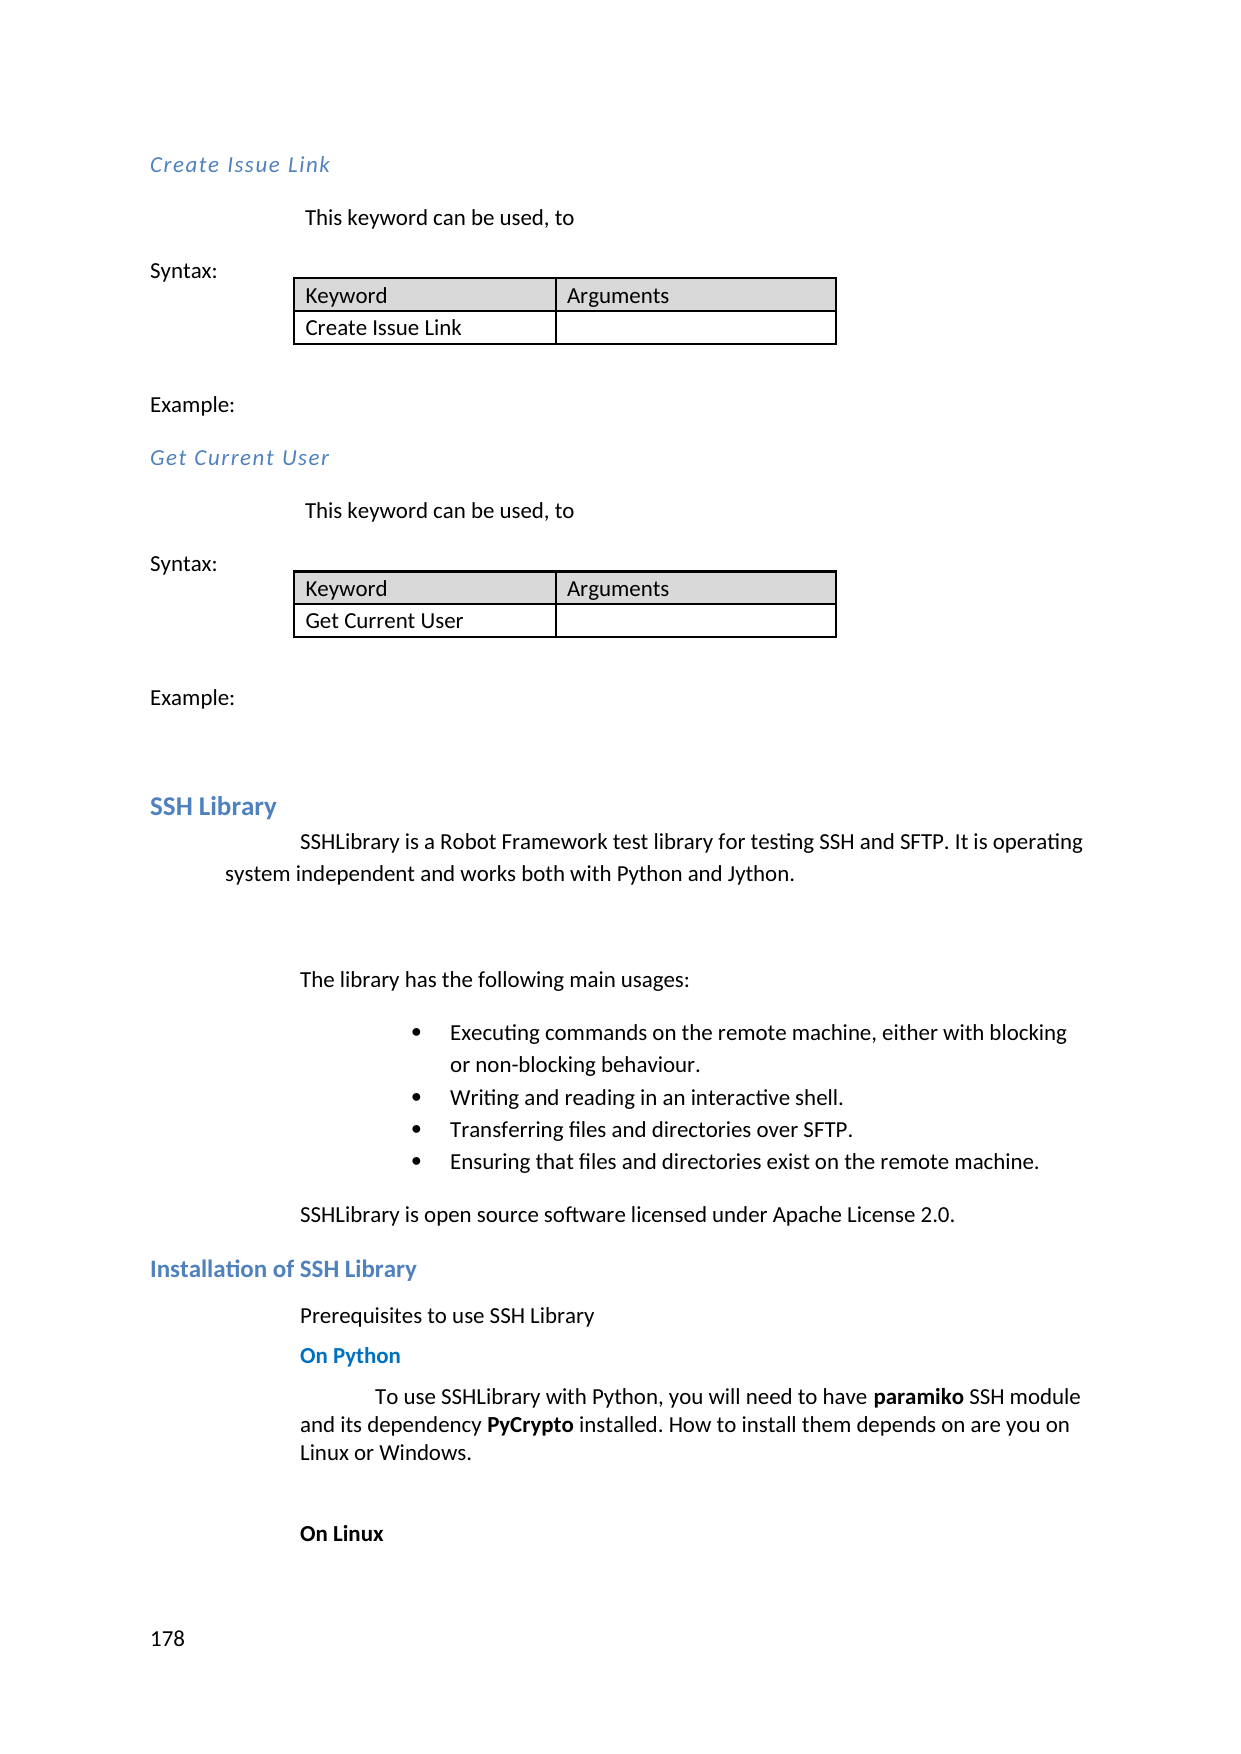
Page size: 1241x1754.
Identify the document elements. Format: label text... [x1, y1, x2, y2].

text The library has the following main usages: [225, 965, 1090, 993]
text This keyword can be used, to [300, 203, 1090, 231]
text SSHLibrary is a Robot Framework test library for testing SSH and SFTP. It is operating system independent and works both with Python and Jython. [225, 827, 1090, 887]
text To use SSHLibrary with Python, you will need to have paramiko SSH module and its dependency PyCrypto installed. How to install them depends on are you on Linux or Windows. [300, 1382, 1090, 1466]
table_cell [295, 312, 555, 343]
text This keyword can be used, to [300, 496, 1090, 524]
subtitle Create Issue Link [150, 150, 1090, 178]
list Transferring files and directories over SFTP. [412, 1115, 1090, 1143]
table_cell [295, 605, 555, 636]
list Ensuring that files and directories exist on the remote machine. [412, 1147, 1090, 1175]
text Example: [150, 390, 1090, 418]
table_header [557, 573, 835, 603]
subtitle Get Current User [150, 443, 1090, 471]
list Executing commands on the remote machine, either with blocking or non-blocking behaviour. [412, 1018, 1090, 1079]
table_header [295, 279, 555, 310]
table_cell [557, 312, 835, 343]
text On Linux [300, 1519, 1090, 1547]
text On Python [300, 1341, 1090, 1369]
text Syntax: [150, 256, 1090, 284]
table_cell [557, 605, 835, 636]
subtitle SSH Library [150, 789, 1090, 822]
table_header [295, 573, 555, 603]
text Example: [150, 683, 1090, 711]
list Writing and reading in an interactive shell. [412, 1083, 1090, 1111]
text SSHLibrary is open source software licensed under Apache License 2.0. [225, 1200, 1090, 1228]
text Syntax: [150, 549, 1090, 577]
subtitle Installation of SSH Library [150, 1253, 1090, 1284]
text Prerequisites to use SSH Library [300, 1301, 1090, 1329]
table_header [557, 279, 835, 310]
